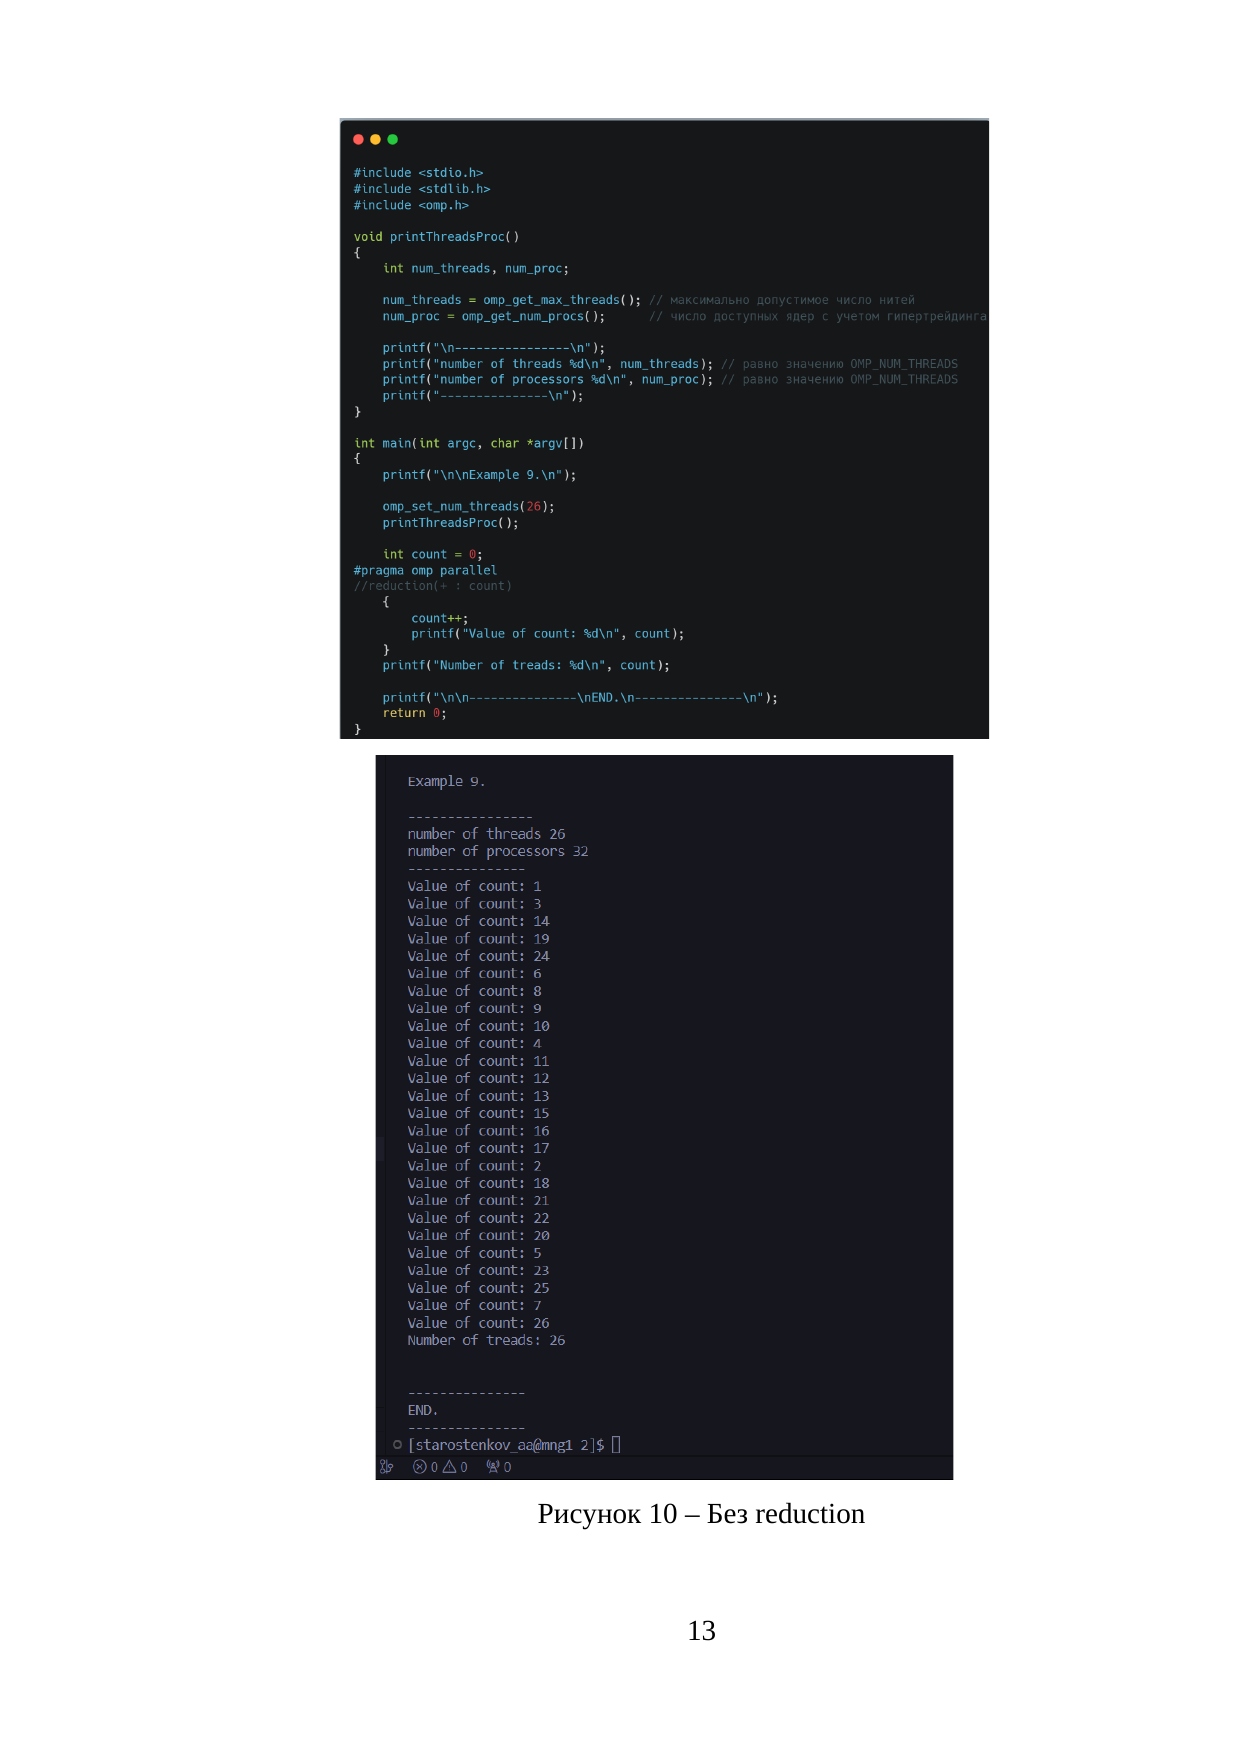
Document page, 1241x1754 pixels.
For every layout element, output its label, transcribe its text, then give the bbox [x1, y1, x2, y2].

text Рисунок 10 – Без reduction [177, 1497, 1152, 1530]
picture [375, 755, 954, 1480]
picture [339, 118, 990, 739]
